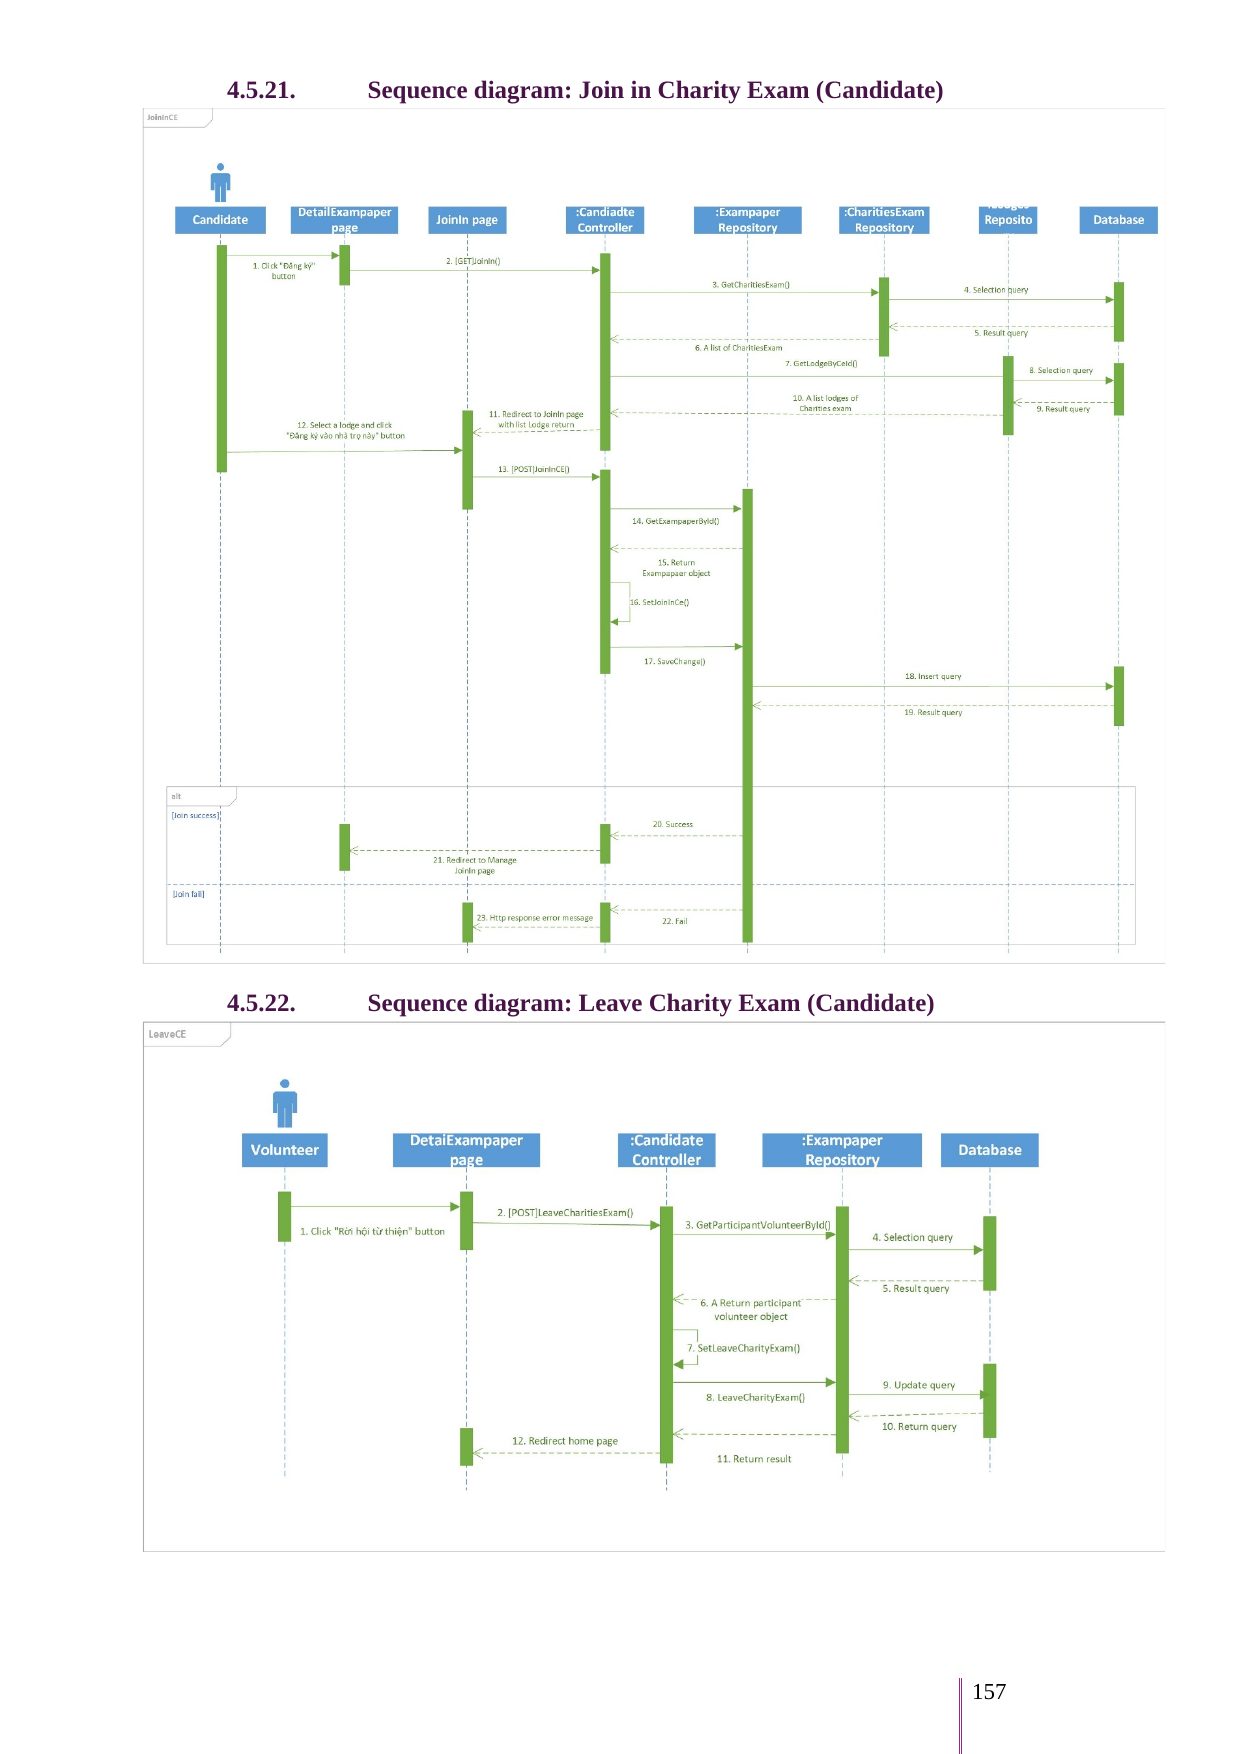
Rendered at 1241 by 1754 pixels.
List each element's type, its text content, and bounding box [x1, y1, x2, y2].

subtitle Sequence diagram: Leave Charity Exam (Candidate) [227, 988, 1165, 1017]
picture [142, 108, 1166, 964]
picture [142, 1021, 1166, 1552]
subtitle Sequence diagram: Join in Charity Exam (Candidate) [227, 75, 1165, 104]
